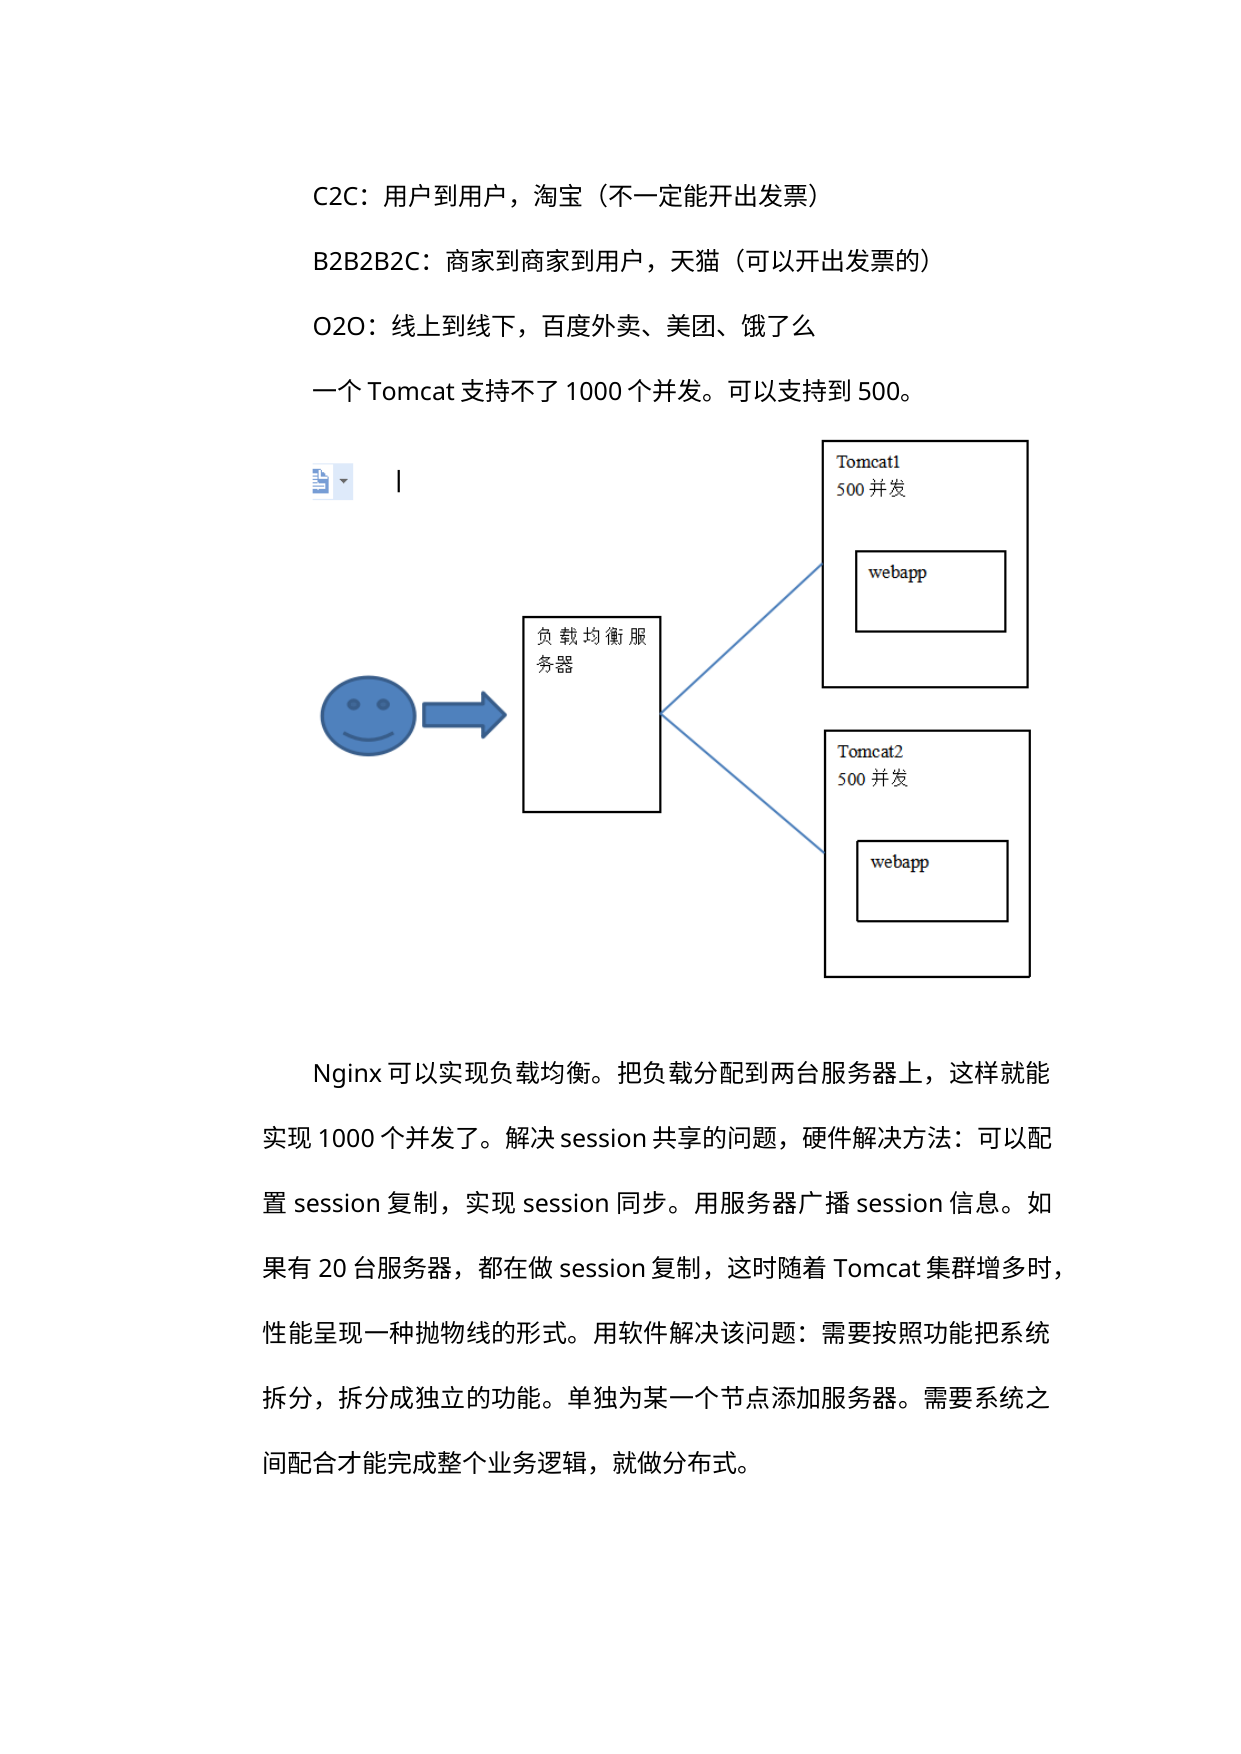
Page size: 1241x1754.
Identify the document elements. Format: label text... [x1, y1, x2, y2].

list O2O：线上到线下，百度外卖、美团、饿了么 [262, 292, 1053, 357]
picture [312, 422, 1100, 1016]
list B2B2B2C：商家到商家到用户，天猫（可以开出发票的） [262, 227, 1053, 292]
list 一个Tomcat支持不了1000个并发。可以支持到500。 [262, 357, 1053, 422]
list C2C：用户到用户，淘宝（不一定能开出发票） [262, 162, 1053, 227]
list Nginx可以实现负载均衡。把负载分配到两台服务器上，这样就能实现1000个并发了。解决session共享的问题，硬件解决方法：可以配置session复制，实现session同步。用服务器广播session信息。如果有20台服务器，都在做session复制，这时随着Tomcat集群增多时，性能呈现一种抛物线的形式。用软件解决该问题：需要按照功能把系统拆分，拆分成独立的功能。单独为某一个节点添加服务器。需要系统之间配合才能完成整个业务逻辑，就做分布式。 [262, 1039, 1053, 1494]
